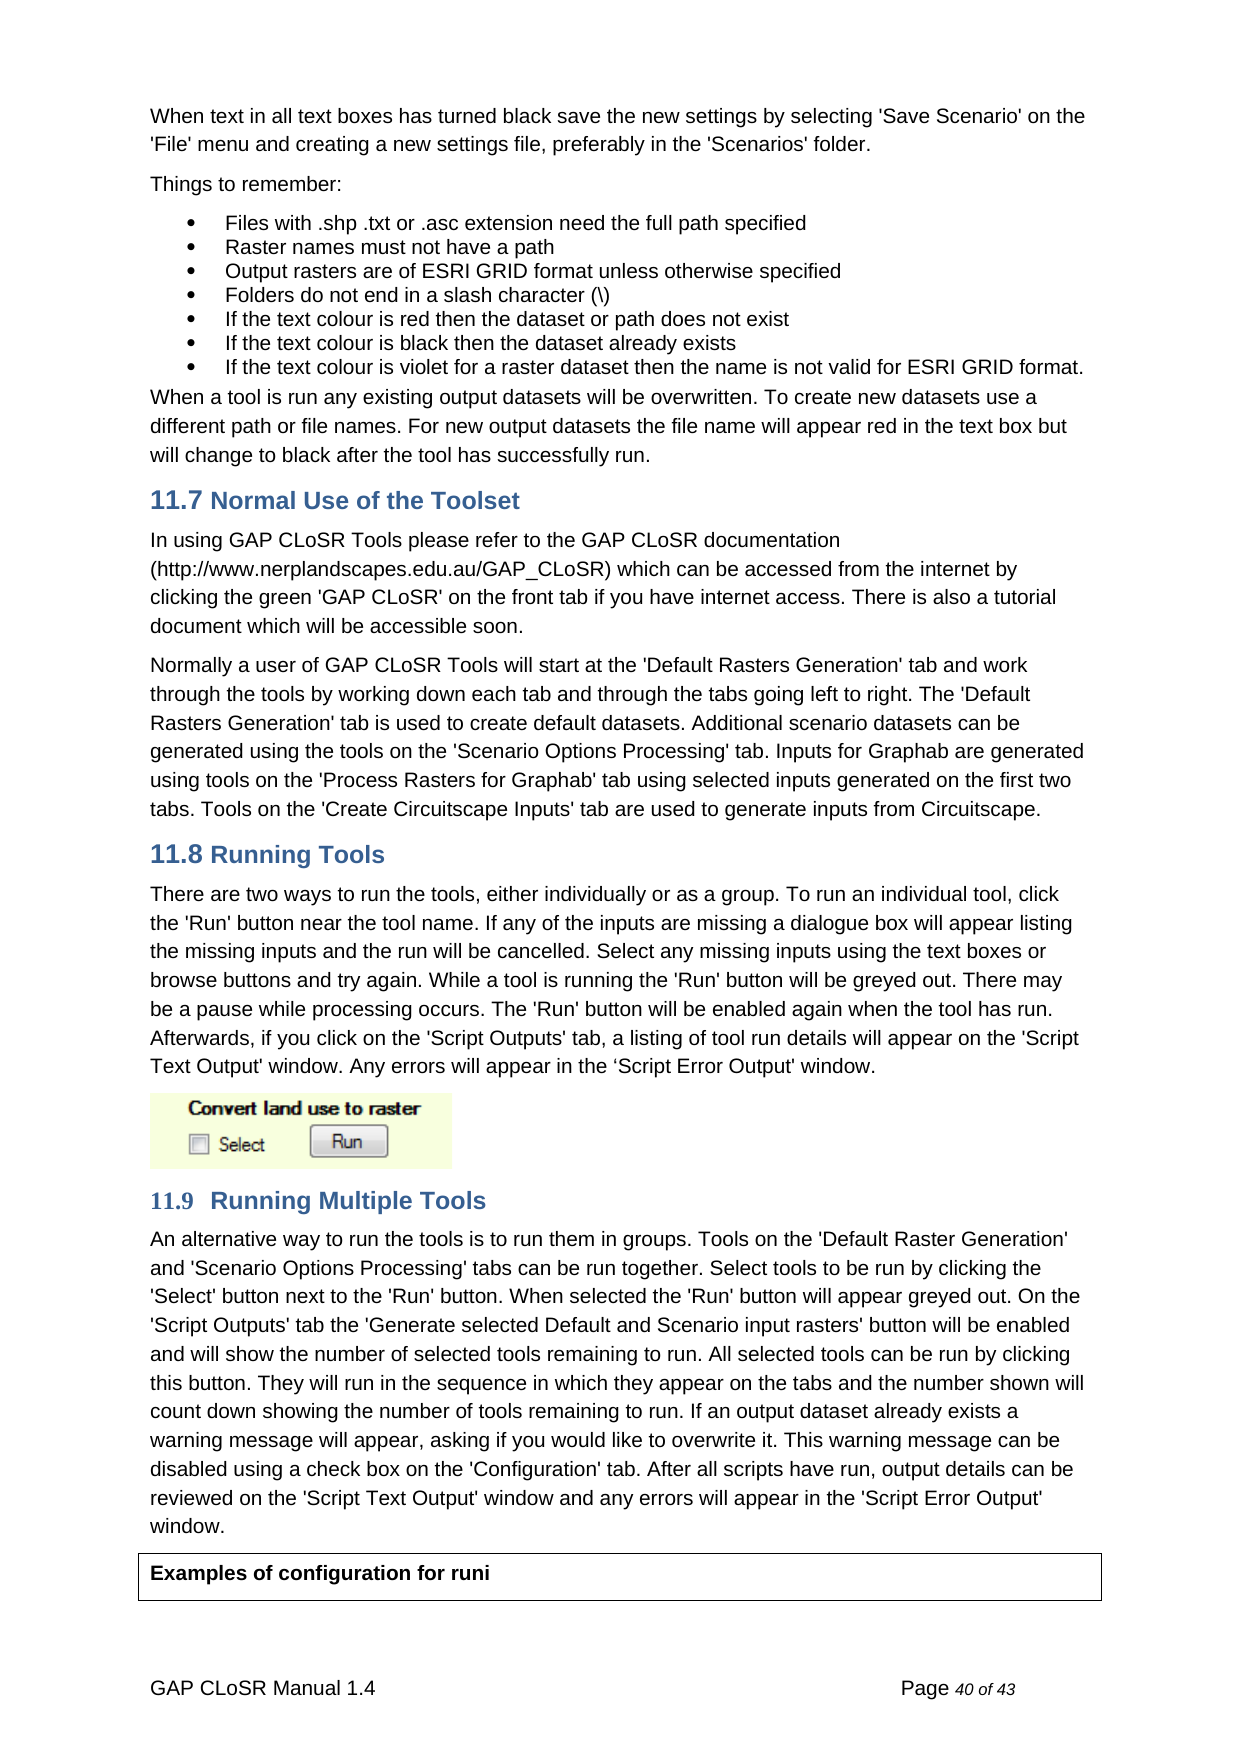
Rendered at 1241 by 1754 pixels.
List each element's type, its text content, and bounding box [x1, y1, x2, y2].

list Output rasters are of ESRI GRID format unless otherwise specified [187, 259, 1090, 283]
subtitle Normal Use of the Toolset [150, 484, 1090, 515]
subtitle Running Tools [150, 838, 1090, 869]
text An alternative way to run the tools is to run them in groups. Tools on the 'Default Raster Generation' and 'Scenario Options Processing' tabs can be run together. Select tools to be run by clicking the 'Select' button next to the 'Run' button. When selected the 'Run' button will appear greyed out. On the 'Script Outputs' tab the 'Generate selected Default and Scenario input rasters' button will be enabled and will show the number of selected tools remaining to run. All selected tools can be run by clicking this button. They will run in the sequence in which they appear on the tabs and the number shown will count down showing the number of tools remaining to run. If an output dataset already exists a warning message will appear, asking if you would like to overwrite it. This warning message can be disabled using a check box on the 'Configuration' tab. After all scripts have run, output details can be reviewed on the 'Script Text Output' window and any errors will appear in the 'Script Error Output' window. [150, 1227, 1090, 1538]
list If the text colour is red then the dataset or path does not exist [187, 307, 1090, 331]
text Things to remember: [150, 171, 1090, 195]
list Raster names must not have a path [187, 234, 1090, 259]
list If the text colour is violet for a raster dataset then the name is not valid for ESRI GRID format. [187, 355, 1090, 379]
subtitle Running Multiple Tools [150, 1186, 1090, 1215]
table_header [139, 1554, 1101, 1600]
text There are two ways to run the tools, either individually or as a group. To run an individual tool, click the 'Run' button near the tool name. If any of the inputs are missing a dialogue box will appear listing the missing inputs and the run will be cancelled. Select any missing inputs using the text boxes or browse buttons and try again. While a tool is running the 'Run' button will be greyed out. There may be a pause while processing occurs. The 'Run' button will be enabled again when the tool has run. Afterwards, if you click on the 'Script Outputs' tab, a listing of tool run details will appear on the 'Script Text Output' window. Any errors will appear in the ‘Script Error Output' window. [150, 882, 1090, 1078]
picture [150, 1093, 453, 1169]
list Folders do not end in a slash character (\) [187, 283, 1090, 307]
text When a tool is run any existing output datasets will be overwritten. To create new datasets use a different path or file names. For new output datasets the file name will appear red in the text box but will change to black after the tool has successfully run. [150, 385, 1090, 467]
text When text in all text boxes has turned black save the new settings by selecting 'Save Scenario' on the 'File' menu and creating a new settings file, preferably in the 'Scenarios' folder. [150, 103, 1090, 156]
list If the text colour is black then the dataset already exists [187, 331, 1090, 355]
list Files with .shp .txt or .asc extension need the full path specified [187, 211, 1090, 234]
text In using GAP CLoSR Tools please refer to the GAP CLoSR documentation (http://www.nerplandscapes.edu.au/GAP_CLoSR) which can be accessed from the internet by clicking the green 'GAP CLoSR' on the front tab if you have internet access. There is also a tutorial document which will be accessible soon. [150, 528, 1090, 638]
text Normally a user of GAP CLoSR Tools will start at the 'Default Rasters Generation' tab and work through the tools by working down each tab and through the tabs going left to right. The 'Default Rasters Generation' tab is used to create default datasets. Additional scenario datasets can be generated using the tools on the 'Scenario Options Processing' tab. Inputs for Graphab are generated using tools on the 'Process Rasters for Graphab' tab using selected inputs generated on the first two tabs. Tools on the 'Create Circuitscape Inputs' tab are used to generate inputs from Circuitscape. [150, 653, 1090, 821]
